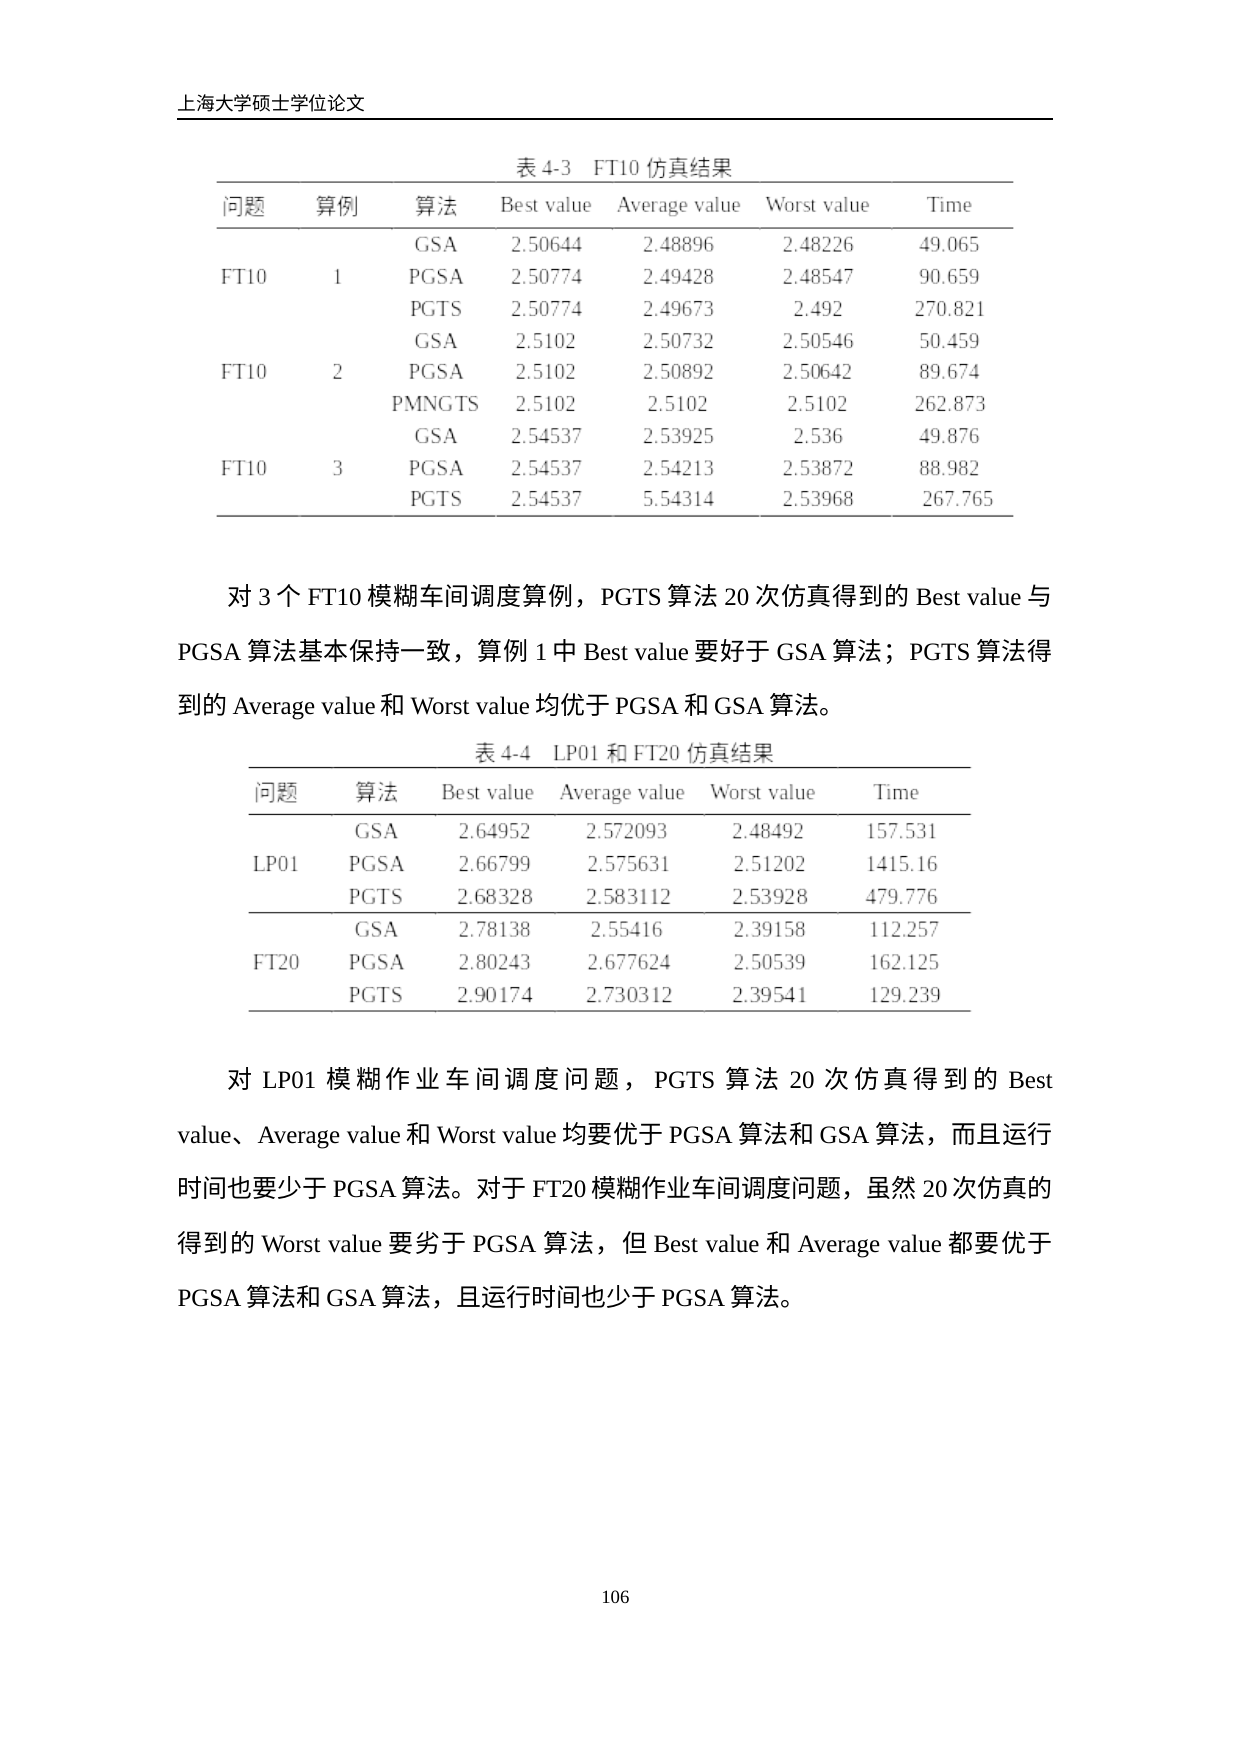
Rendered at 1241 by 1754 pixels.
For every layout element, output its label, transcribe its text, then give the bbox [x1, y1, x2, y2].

text 对3个FT10模糊车间调度算例，PGTS算法20次仿真得到的Best value与PGSA算法基本保持一致，算例1中Best value要好于GSA算法；PGTS算法得到的Average value和Worst value均优于PGSA和GSA算法。 [177, 577, 1053, 722]
text 对LP01模糊作业车间调度问题，PGTS算法20次仿真得到的Best value、Average value和Worst value均要优于PGSA算法和GSA算法，而且运行时间也要少于PGSA算法。对于FT20模糊作业车间调度问题，虽然20次仿真的得到的Worst value要劣于PGSA算法，但Best value和Average value都要优于PGSA算法和GSA算法，且运行时间也少于PGSA算法。 [177, 1060, 1053, 1314]
